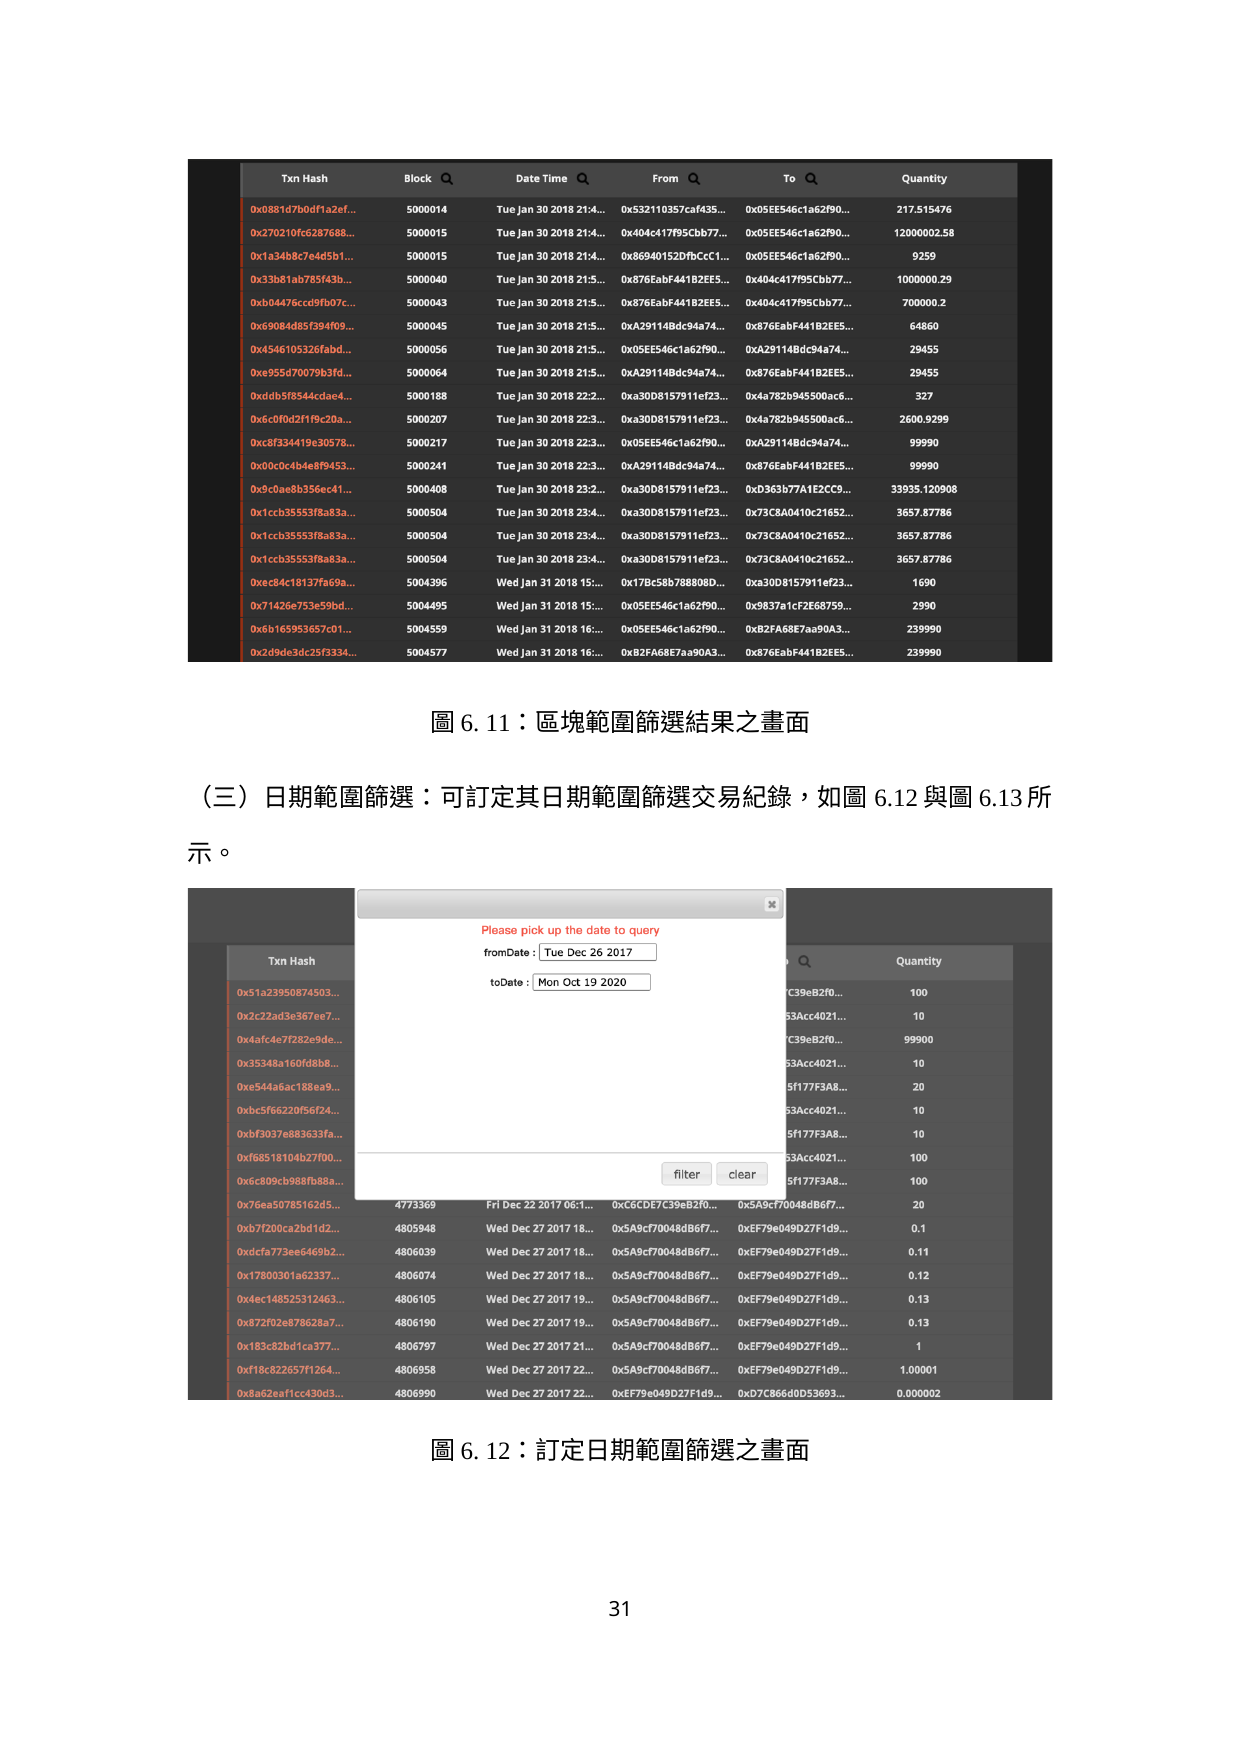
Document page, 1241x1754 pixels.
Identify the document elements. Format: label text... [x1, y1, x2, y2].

text 圖 6. 12：訂定日期範圍篩選之畫面 [187, 1430, 1053, 1468]
picture [187, 159, 1053, 662]
text 圖 6. 11：區塊範圍篩選結果之畫面 [187, 701, 1053, 739]
text （三）日期範圍篩選：可訂定其日期範圍篩選交易紀錄，如圖6.12與圖6.13所示。 [187, 776, 1053, 870]
picture [187, 888, 1053, 1400]
